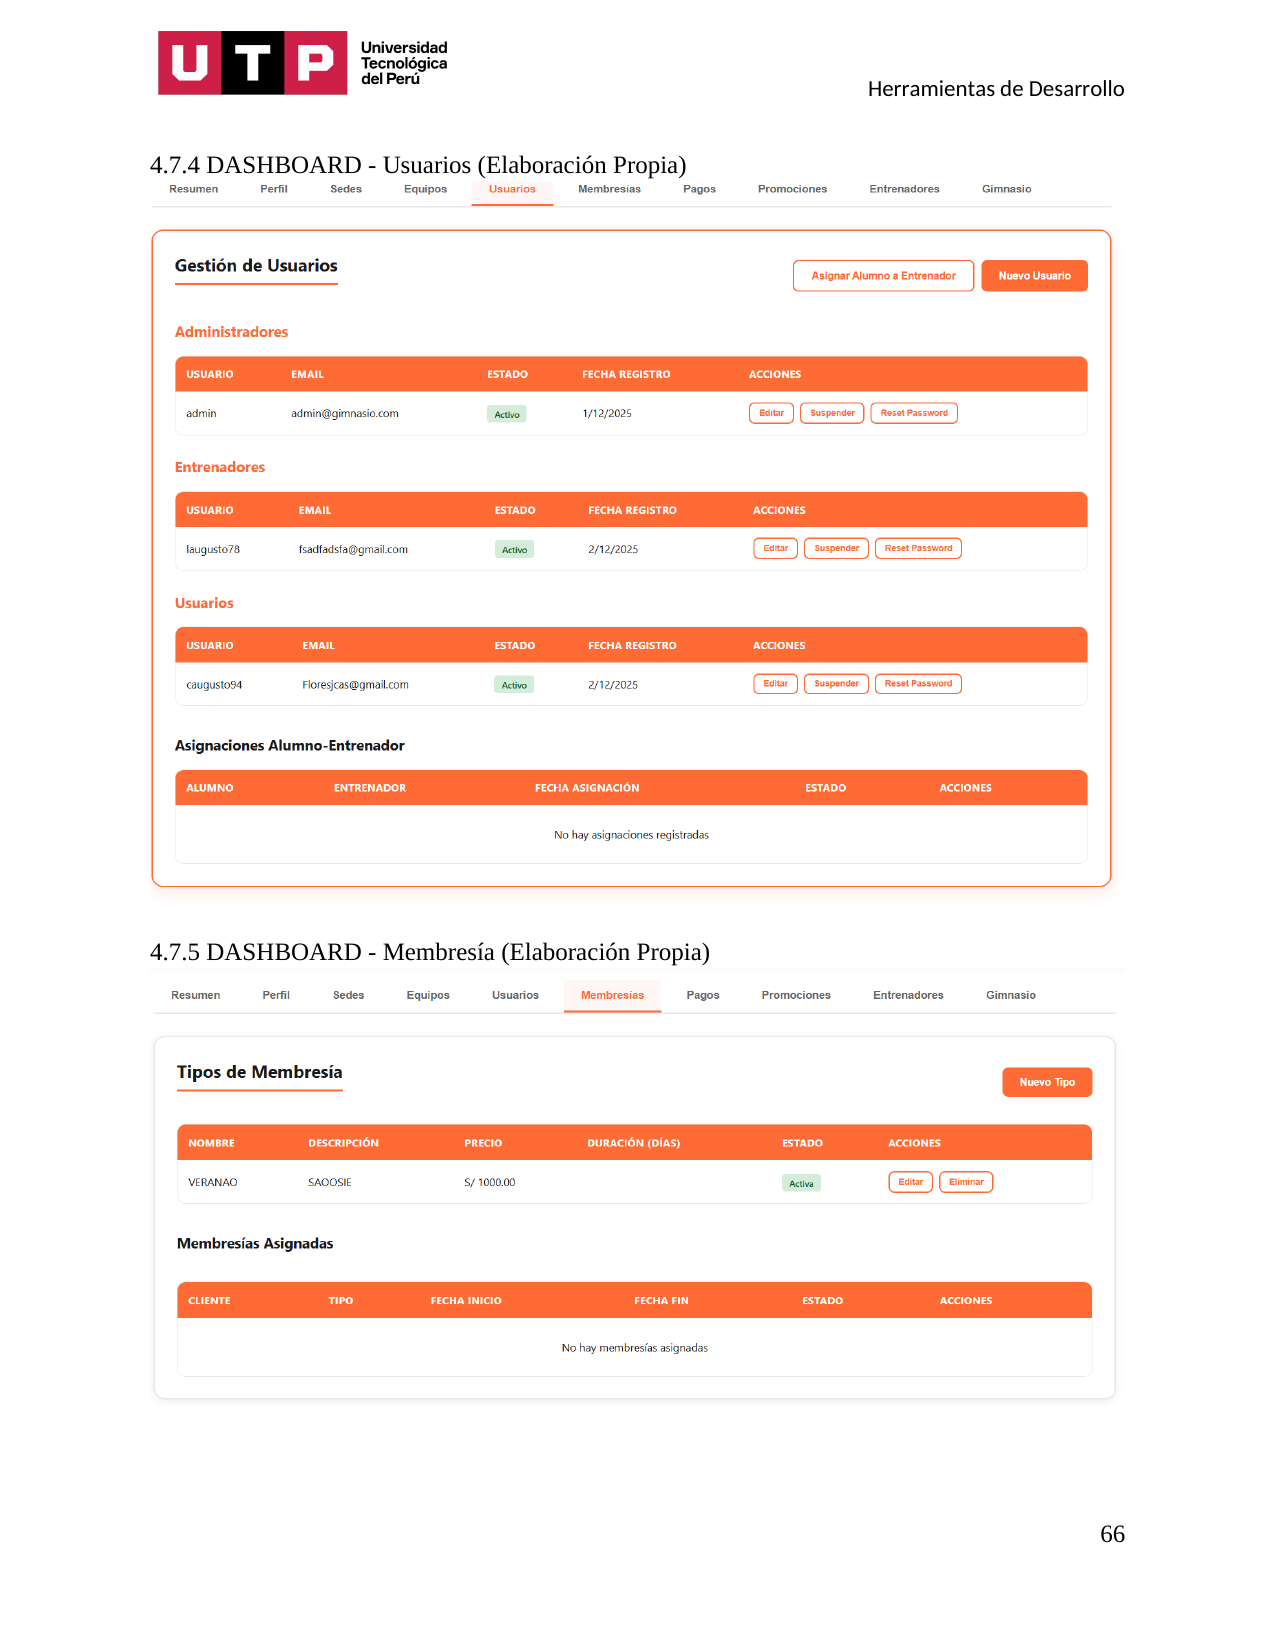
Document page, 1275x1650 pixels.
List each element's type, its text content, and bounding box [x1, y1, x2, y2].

picture [150, 968, 1125, 1409]
picture [150, 181, 1125, 905]
text 4.7.4 DASHBOARD - Usuarios (Elaboración Propia) 4.7.5 DASHBOARD - Membresía (Elaboración Propia) [150, 905, 1125, 968]
picture [150, 22, 458, 104]
text 4.7.4 DASHBOARD - Usuarios (Elaboración Propia) 4.7.5 DASHBOARD - Membresía (Elaboración Propia) [150, 150, 1125, 181]
